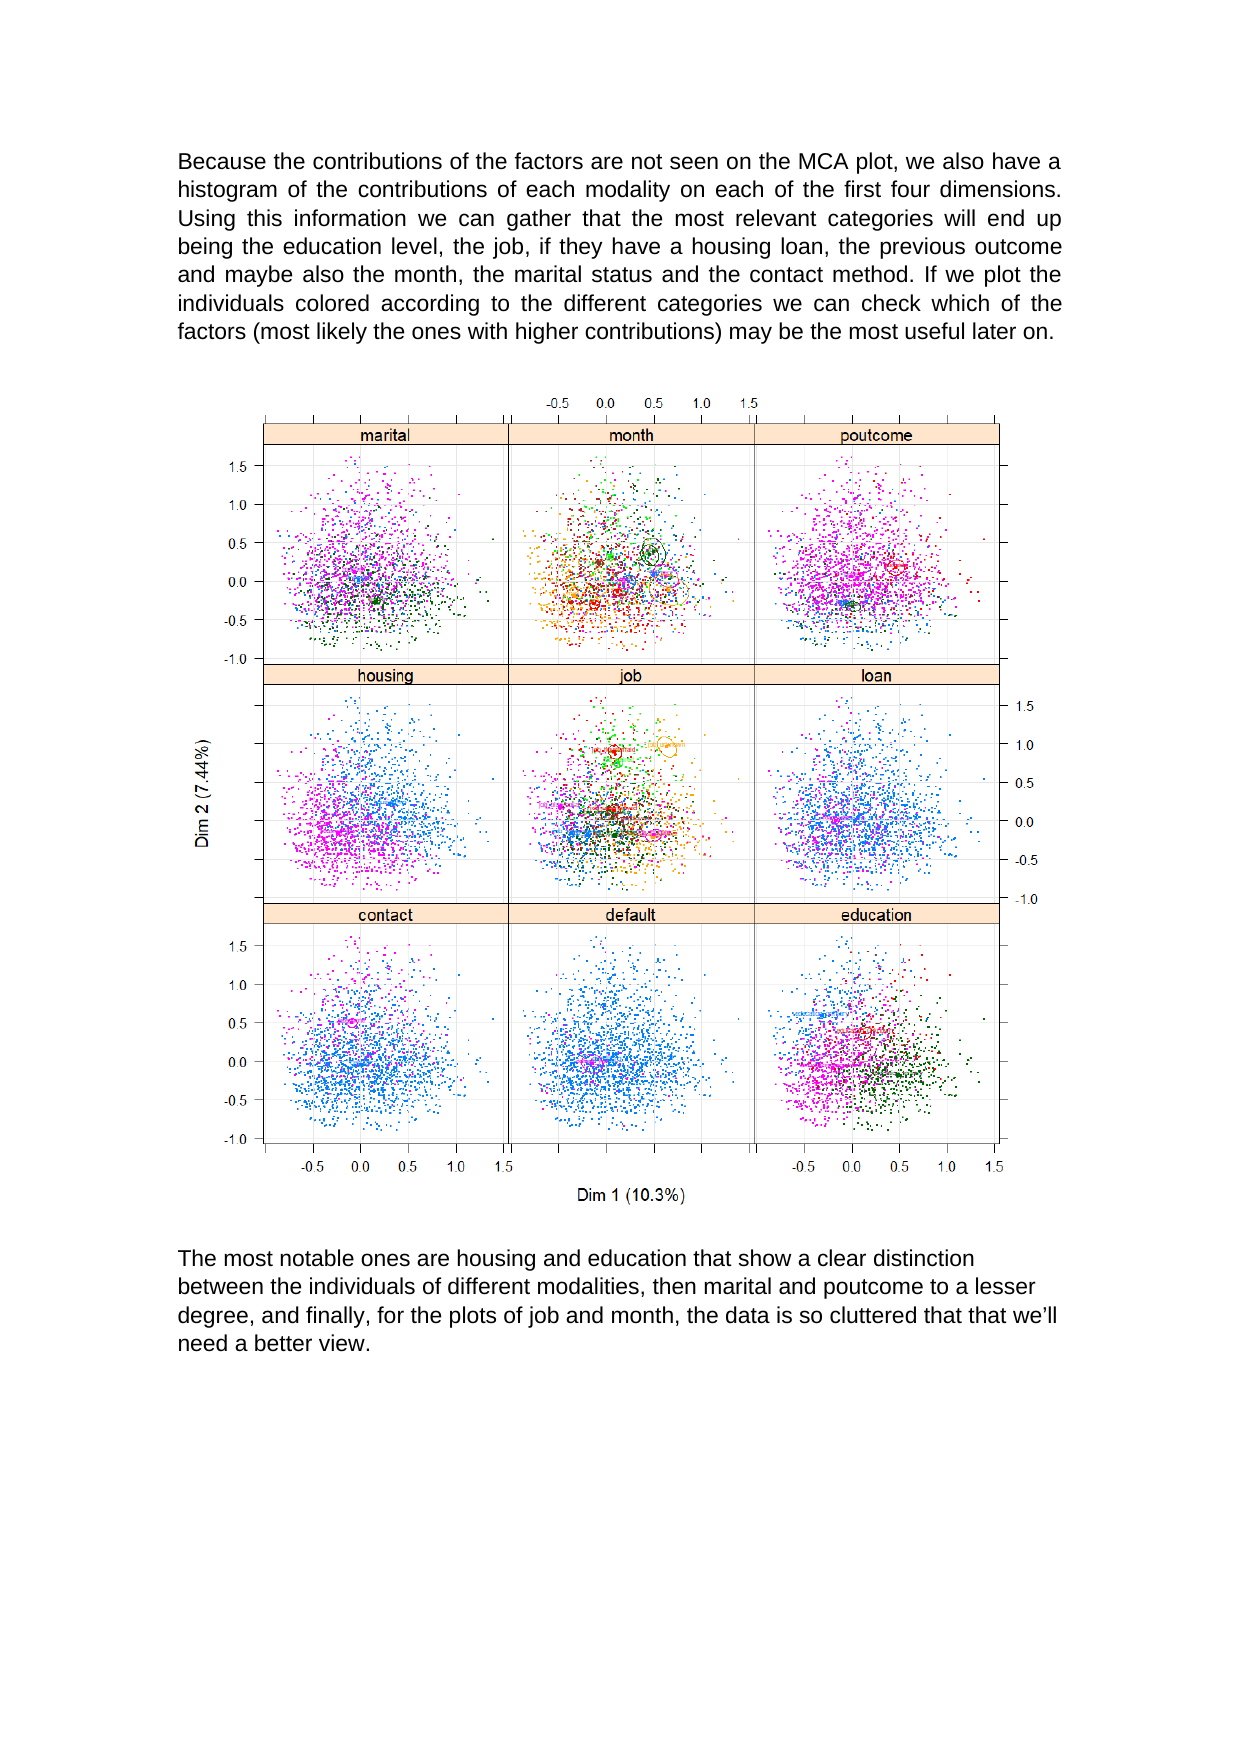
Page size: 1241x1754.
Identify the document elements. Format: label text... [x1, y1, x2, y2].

text The most notable ones are housing and education that show a clear distinction between the individuals of different modalities, then marital and poutcome to a lesser degree, and finally, for the plots of job and month, the data is so cluttered that that we’ll need a better view. [177, 1245, 1063, 1356]
picture [177, 363, 1063, 1226]
text Because the contributions of the factors are not seen on the MCA plot, we also have a histogram of the contributions of each modality on each of the first four dimensions. Using this information we can gather that the most relevant categories will end up being the education level, the job, if they have a housing loan, the previous outcome and maybe also the month, the marital status and the contact method. If we plot the individuals colored according to the different categories we can check which of the factors (most likely the ones with higher contributions) may be the most useful later on. [177, 148, 1063, 344]
